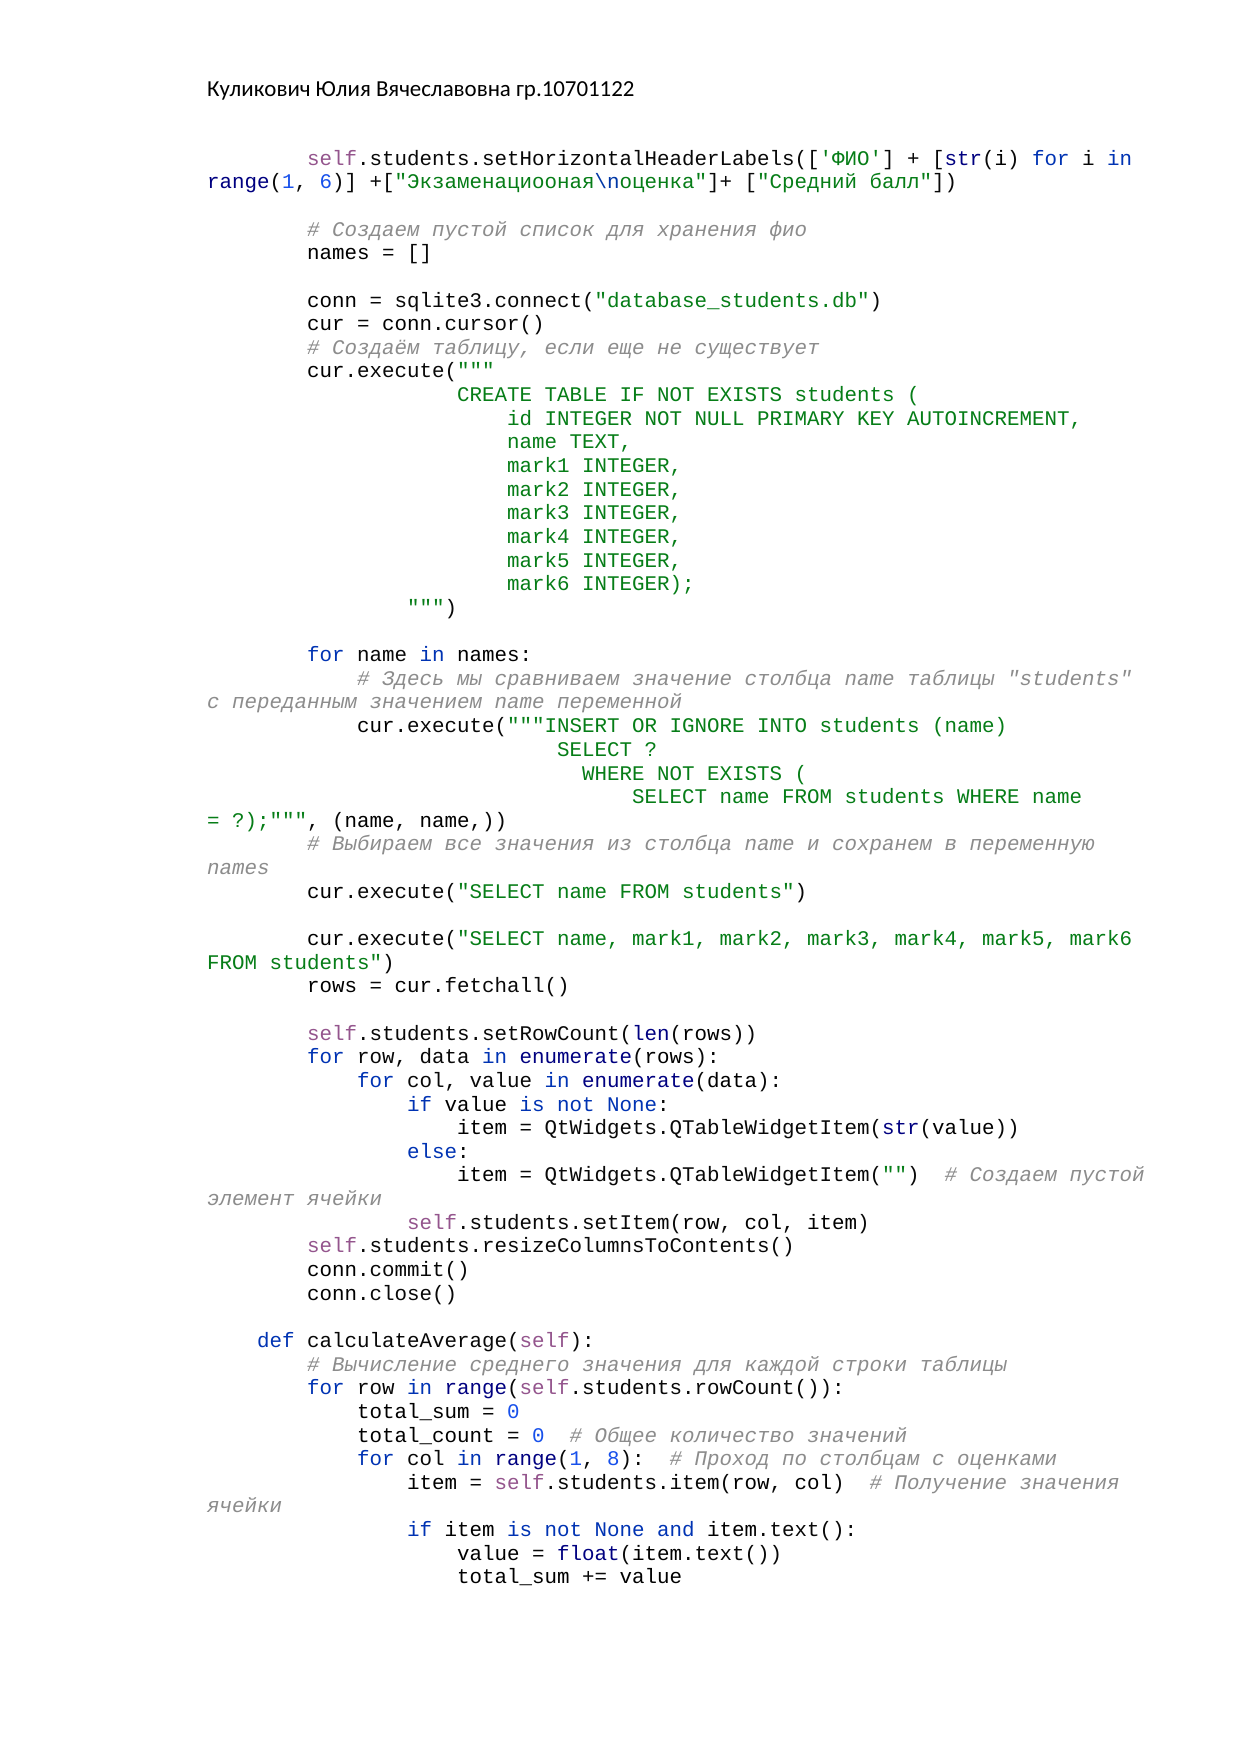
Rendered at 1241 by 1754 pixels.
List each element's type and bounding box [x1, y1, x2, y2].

text [207, 148, 1152, 1590]
